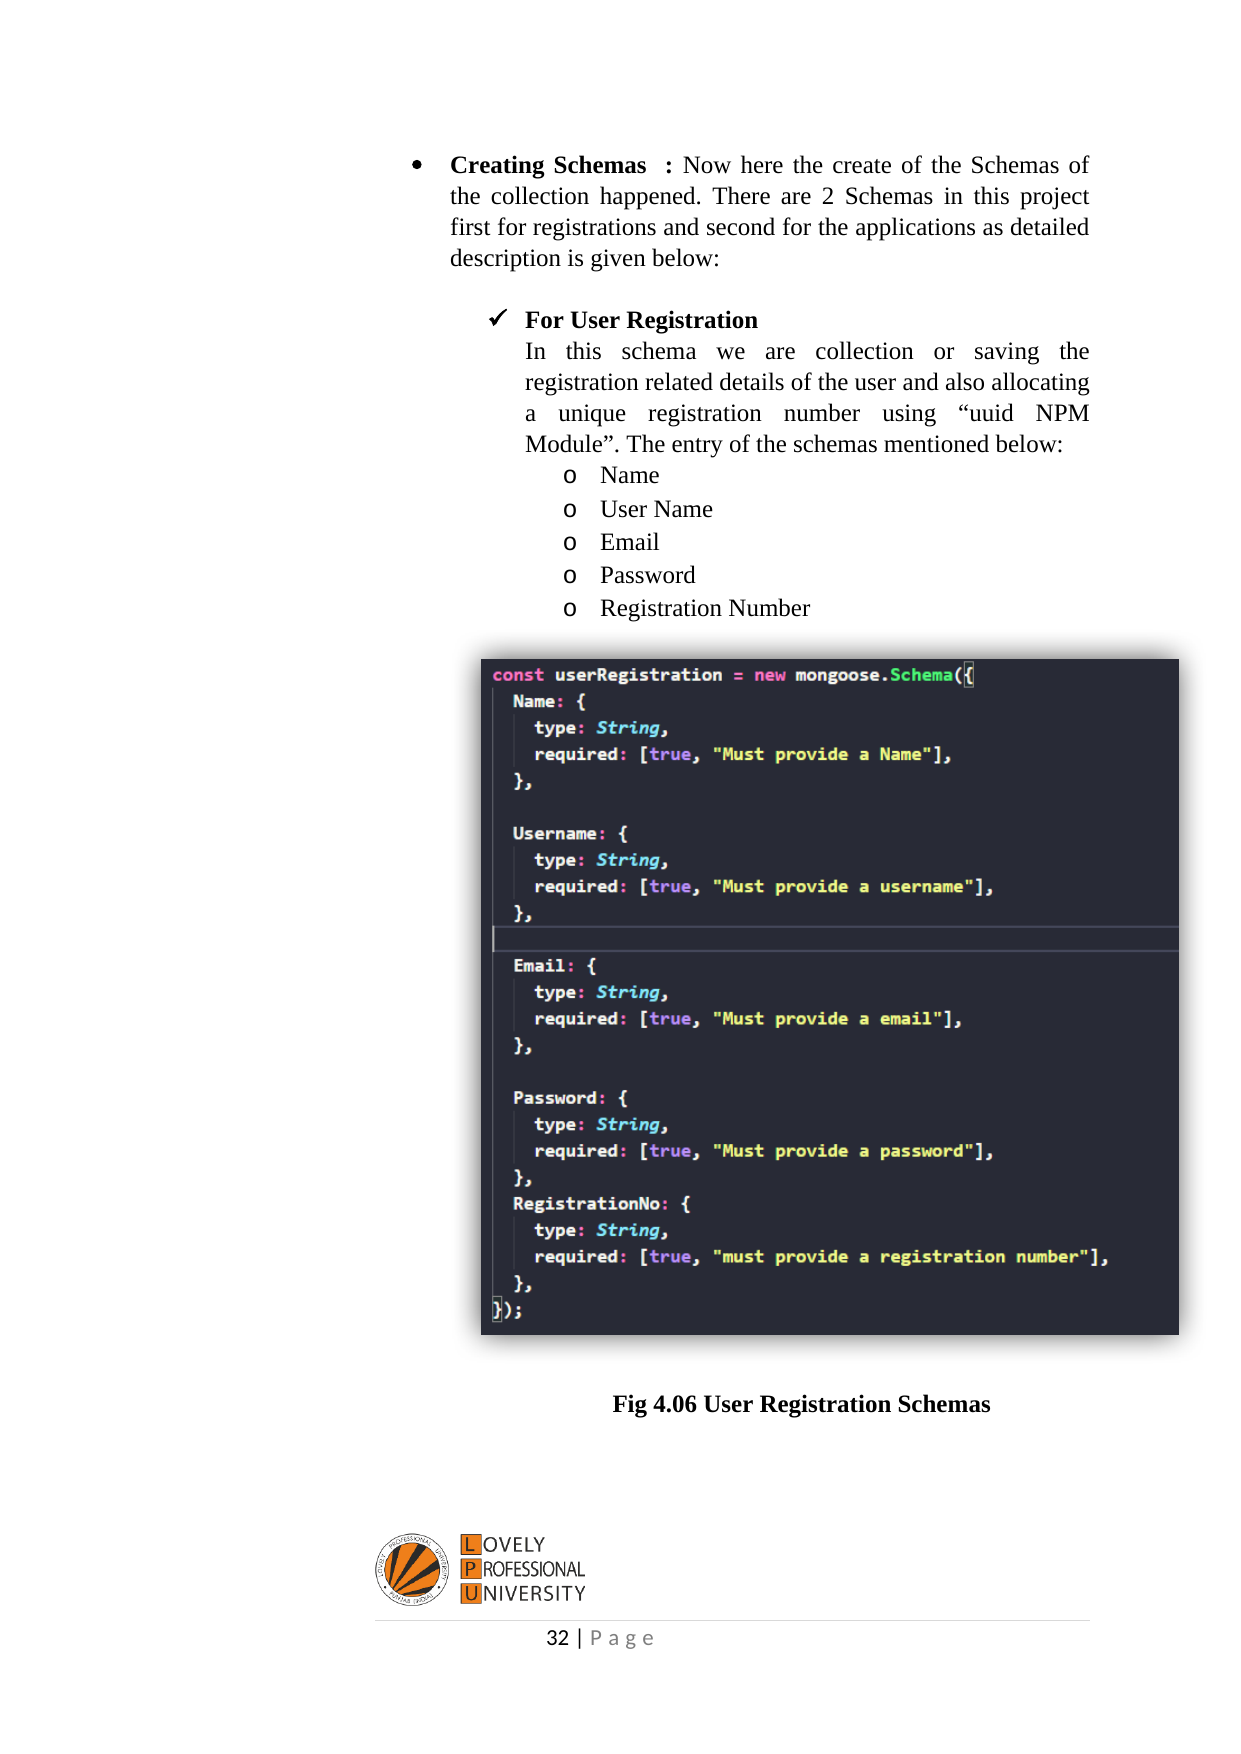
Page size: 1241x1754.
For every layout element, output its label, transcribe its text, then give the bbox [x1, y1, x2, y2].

list Registration Number [562, 593, 1090, 624]
list Creating Schemas : Now here the create of the Schemas of the collection happened. There are 2 Schemas in this project first for registrations and second for the applications as detailed description is given below: [412, 150, 1090, 272]
text Fig 4.06 User Registration Schemas [375, 1389, 1090, 1418]
picture [481, 659, 1179, 1335]
list Name [562, 460, 1090, 491]
picture [375, 1533, 585, 1606]
list User Name [562, 494, 1090, 524]
list For User Registration [487, 305, 1090, 334]
list In this schema we are collection or saving the registration related details of the user and also allocating a unique registration number using “uuid NPM Module”. The entry of the schemas mentioned below: [525, 336, 1090, 458]
list Email [562, 527, 1090, 558]
list Password [562, 560, 1090, 591]
